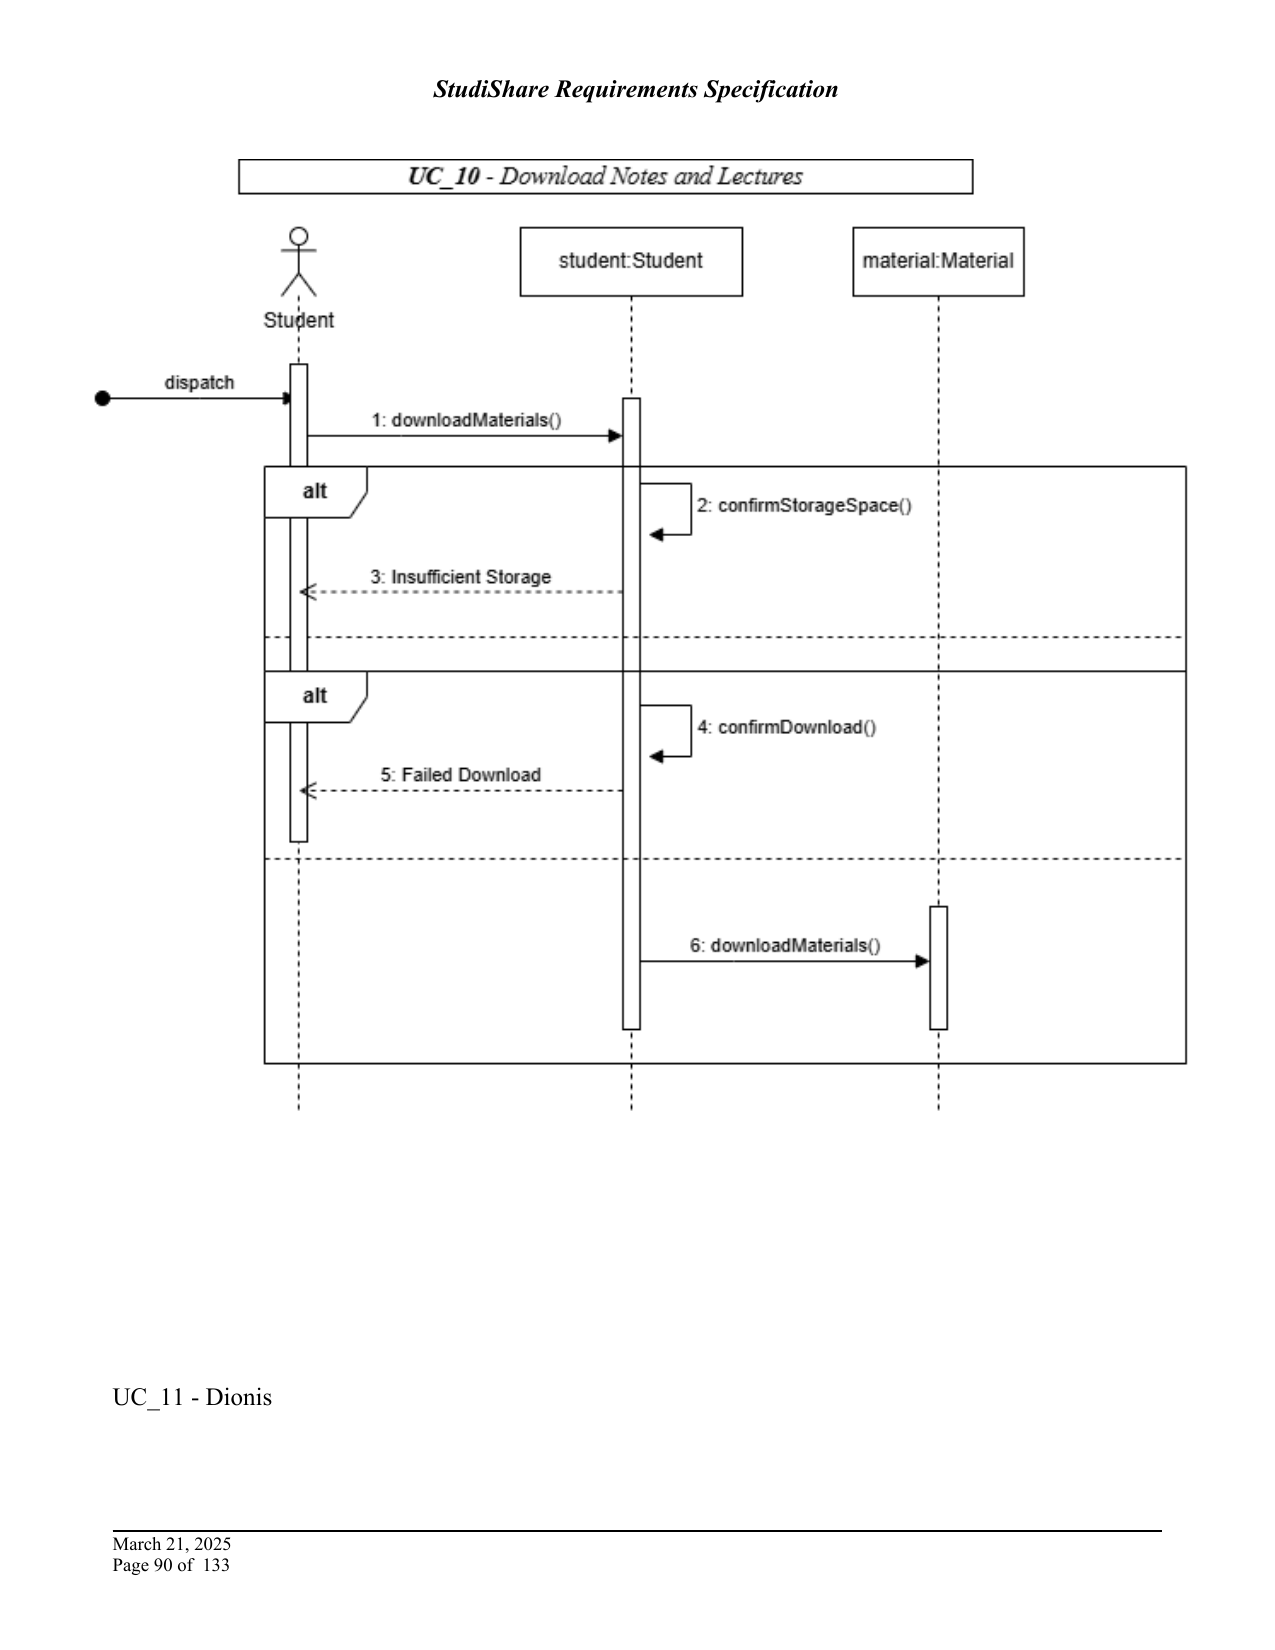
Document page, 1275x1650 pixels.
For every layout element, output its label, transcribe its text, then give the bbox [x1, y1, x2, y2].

picture [86, 159, 1189, 1116]
text UC_11 - Dionis [112, 1383, 1162, 1411]
